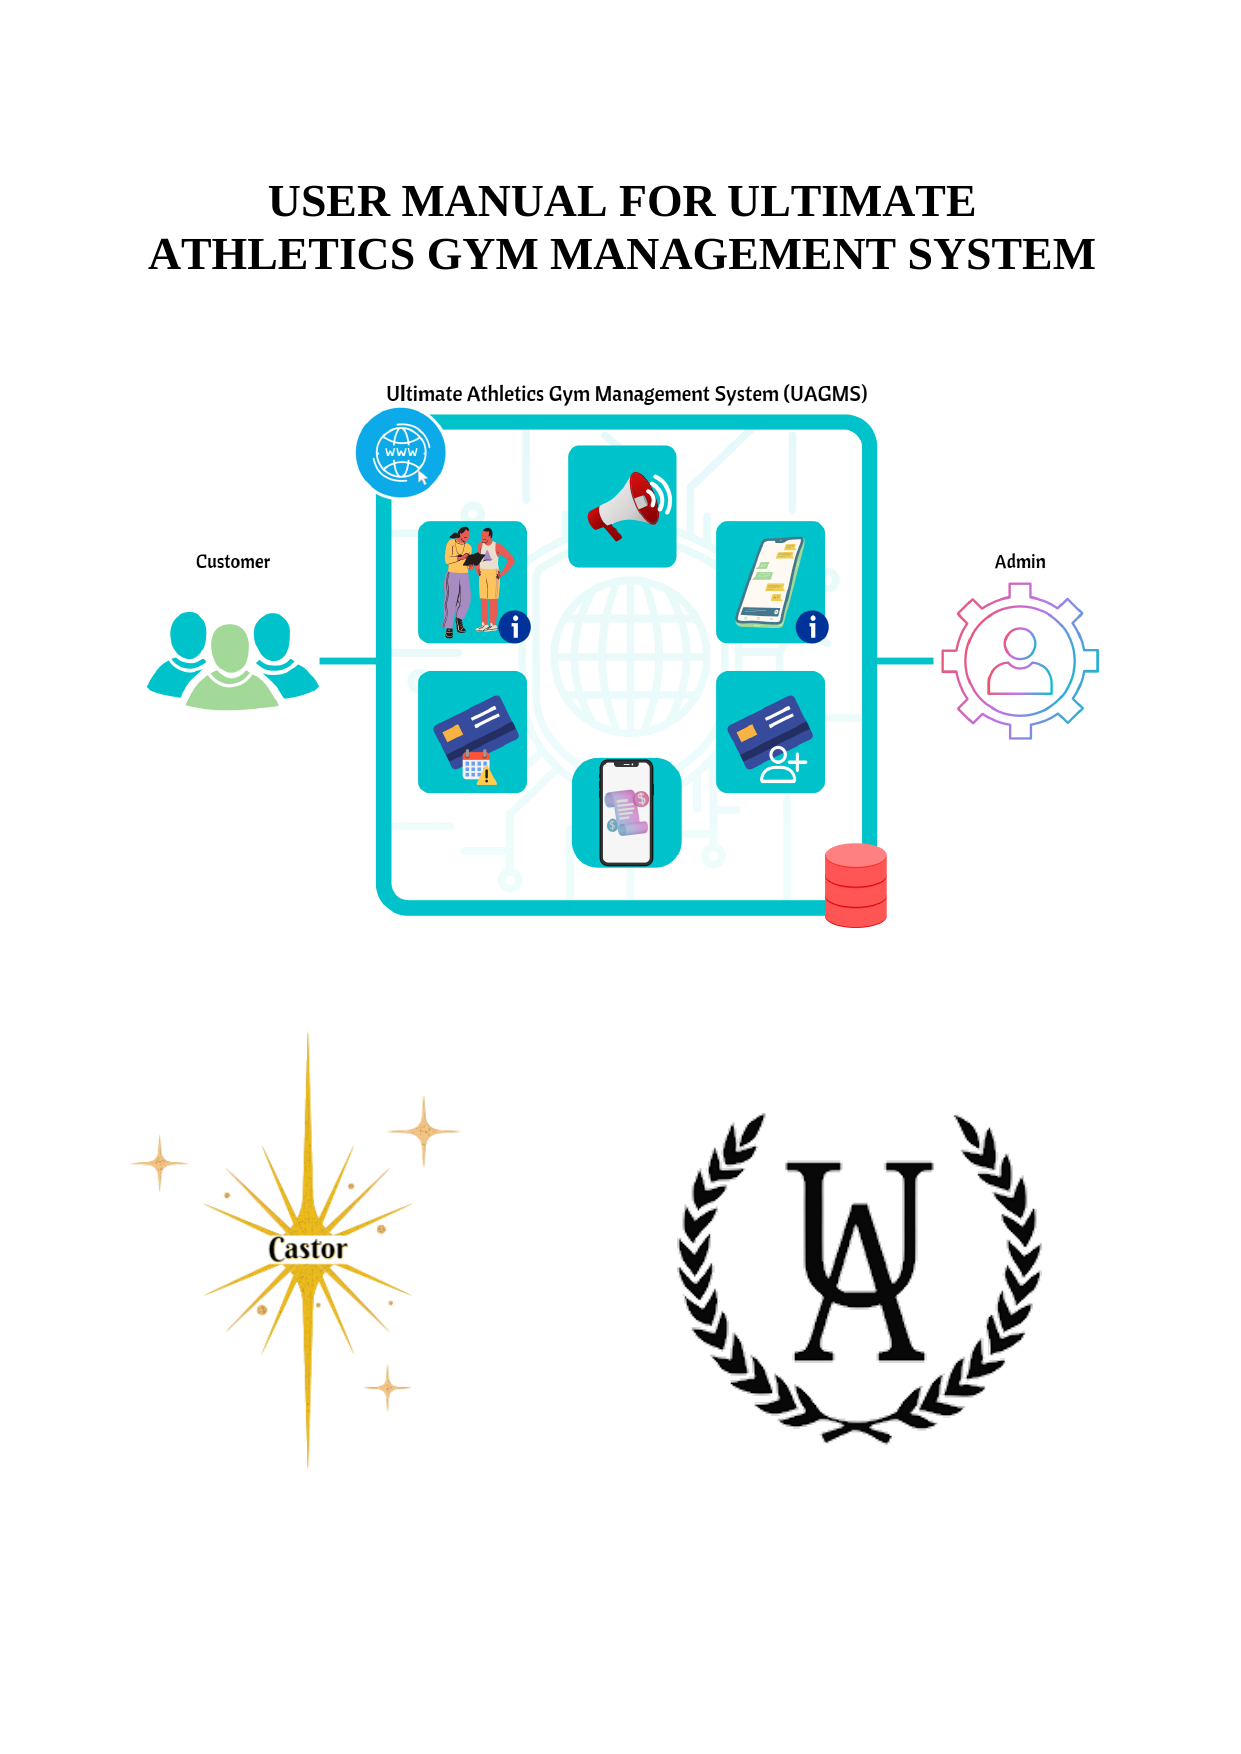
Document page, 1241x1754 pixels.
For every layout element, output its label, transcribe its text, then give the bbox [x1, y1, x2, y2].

picture [654, 1057, 1064, 1469]
text USER MANUAL FOR ULTIMATE ATHLETICS GYM MANAGEMENT SYSTEM [129, 174, 1115, 279]
picture [129, 375, 1116, 930]
picture [129, 1027, 489, 1469]
